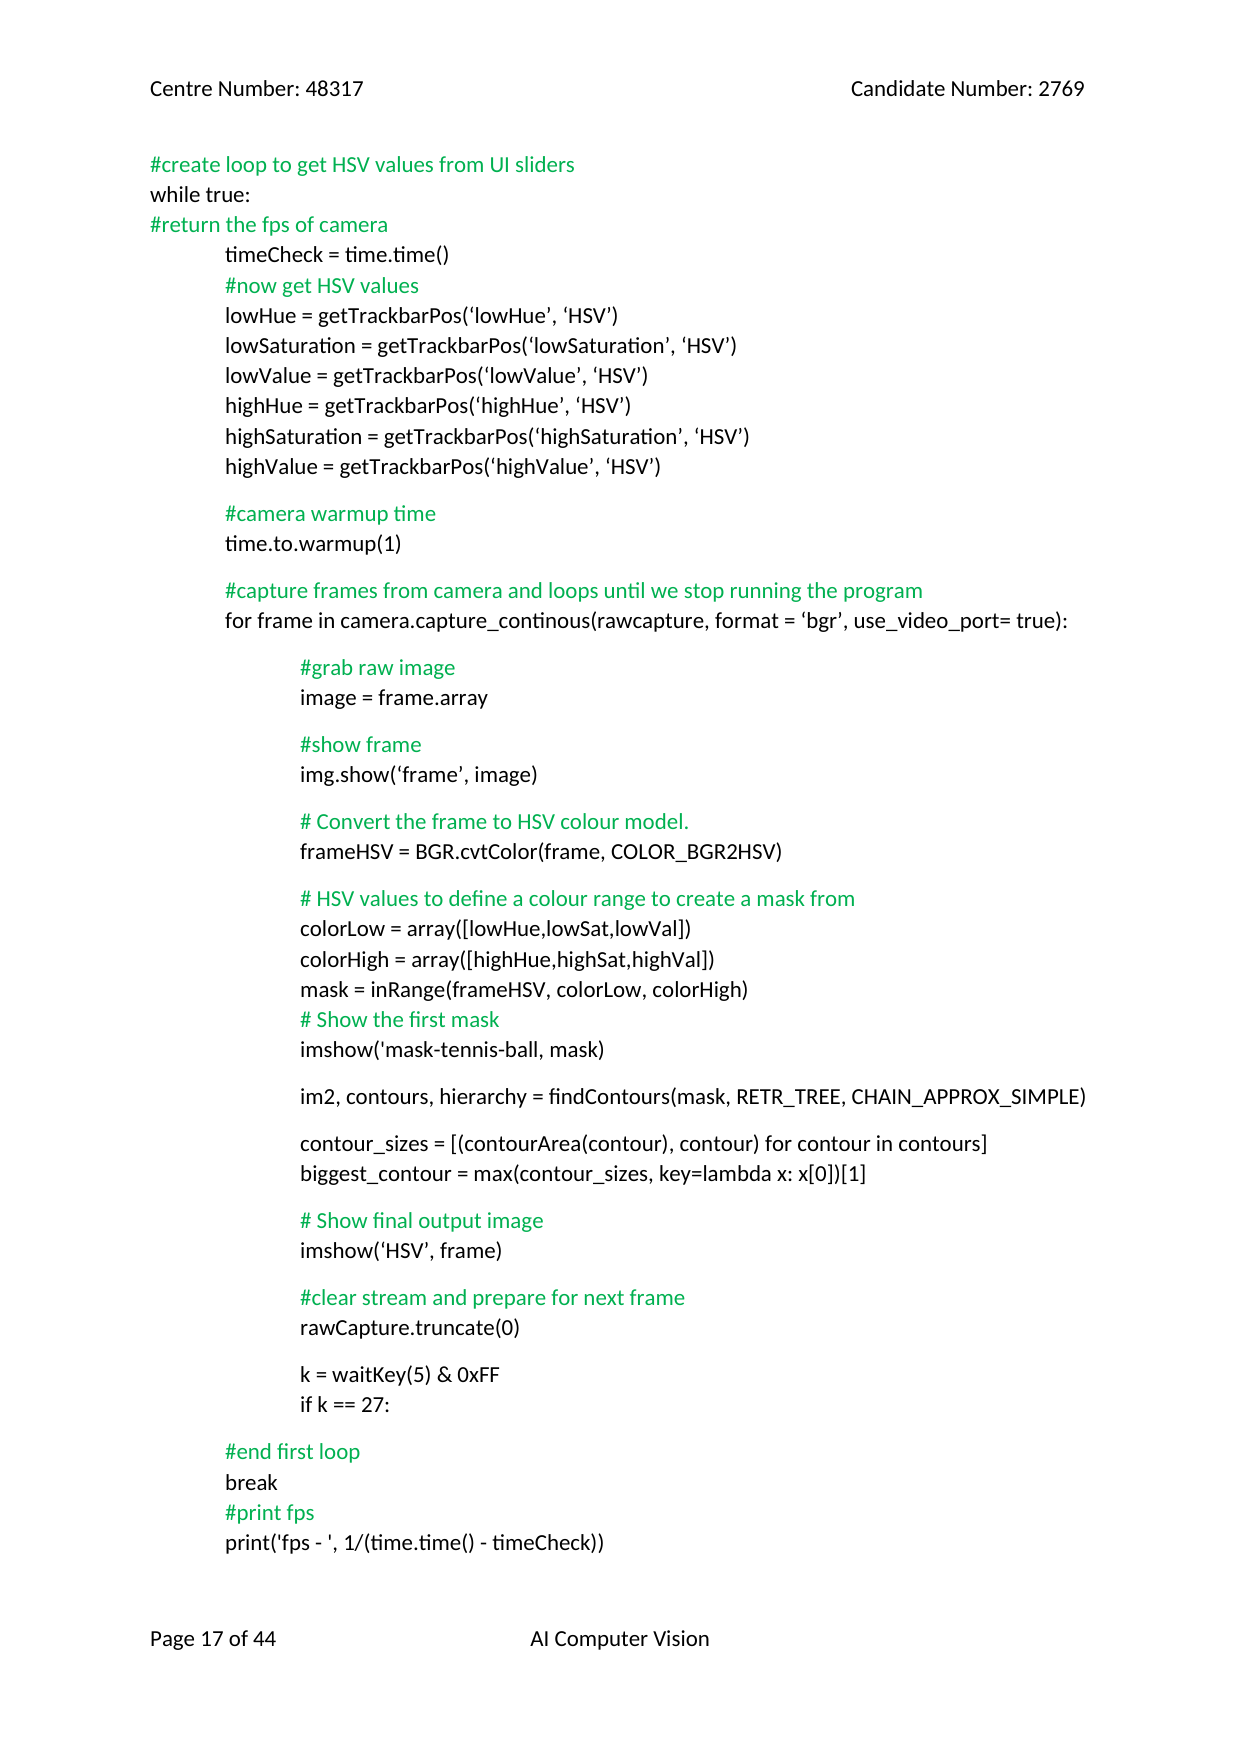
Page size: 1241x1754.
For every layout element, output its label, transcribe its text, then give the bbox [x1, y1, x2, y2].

text #camera warmup time time.to.warmup(1) [225, 499, 1090, 557]
text # Convert the frame to HSV colour model. frameHSV = BGR.cvtColor(frame, COLOR_BGR2HSV) [150, 807, 1090, 866]
text # Show final output image imshow(‘HSV’, frame) [300, 1206, 1090, 1264]
text #create loop to get HSV values from UI sliders while true: #return the fps of camera timeCheck = time.time() #now get HSV values lowHue = getTrackbarPos(‘lowHue’, ‘HSV’) lowSaturation = getTrackbarPos(‘lowSaturation’, ‘HSV’) lowValue = getTrackbarPos(‘lowValue’, ‘HSV’) highHue = getTrackbarPos(‘highHue’, ‘HSV’) highSaturation = getTrackbarPos(‘highSaturation’, ‘HSV’) highValue = getTrackbarPos(‘highValue’, ‘HSV’) [150, 150, 1090, 480]
text #end first loop break #print fps print('fps - ', 1/(time.time() - timeCheck)) [225, 1437, 1090, 1556]
text #capture frames from camera and loops until we stop running the program for frame in camera.capture_continous(rawcapture, format = ‘bgr’, use_video_port= true): [225, 576, 1090, 634]
text # HSV values to define a colour range to create a mask from colorLow = array([lowHue,lowSat,lowVal]) colorHigh = array([highHue,highSat,highVal]) mask = inRange(frameHSV, colorLow, colorHigh) # Show the first mask imshow('mask-tennis-ball, mask) [300, 884, 1090, 1063]
text #grab raw image image = frame.array [300, 653, 1090, 711]
text k = waitKey(5) & 0xFF if k == 27: [300, 1360, 1090, 1419]
text #clear stream and prepare for next frame rawCapture.truncate(0) [150, 1283, 1090, 1342]
text #show frame img.show(‘frame’, image) [150, 730, 1090, 788]
text contour_sizes = [(contourArea(contour), contour) for contour in contours] biggest_contour = max(contour_sizes, key=lambda x: x[0])[1] [300, 1129, 1090, 1187]
text im2, contours, hierarchy = findContours(mask, RETR_TREE, CHAIN_APPROX_SIMPLE) [300, 1082, 1090, 1110]
